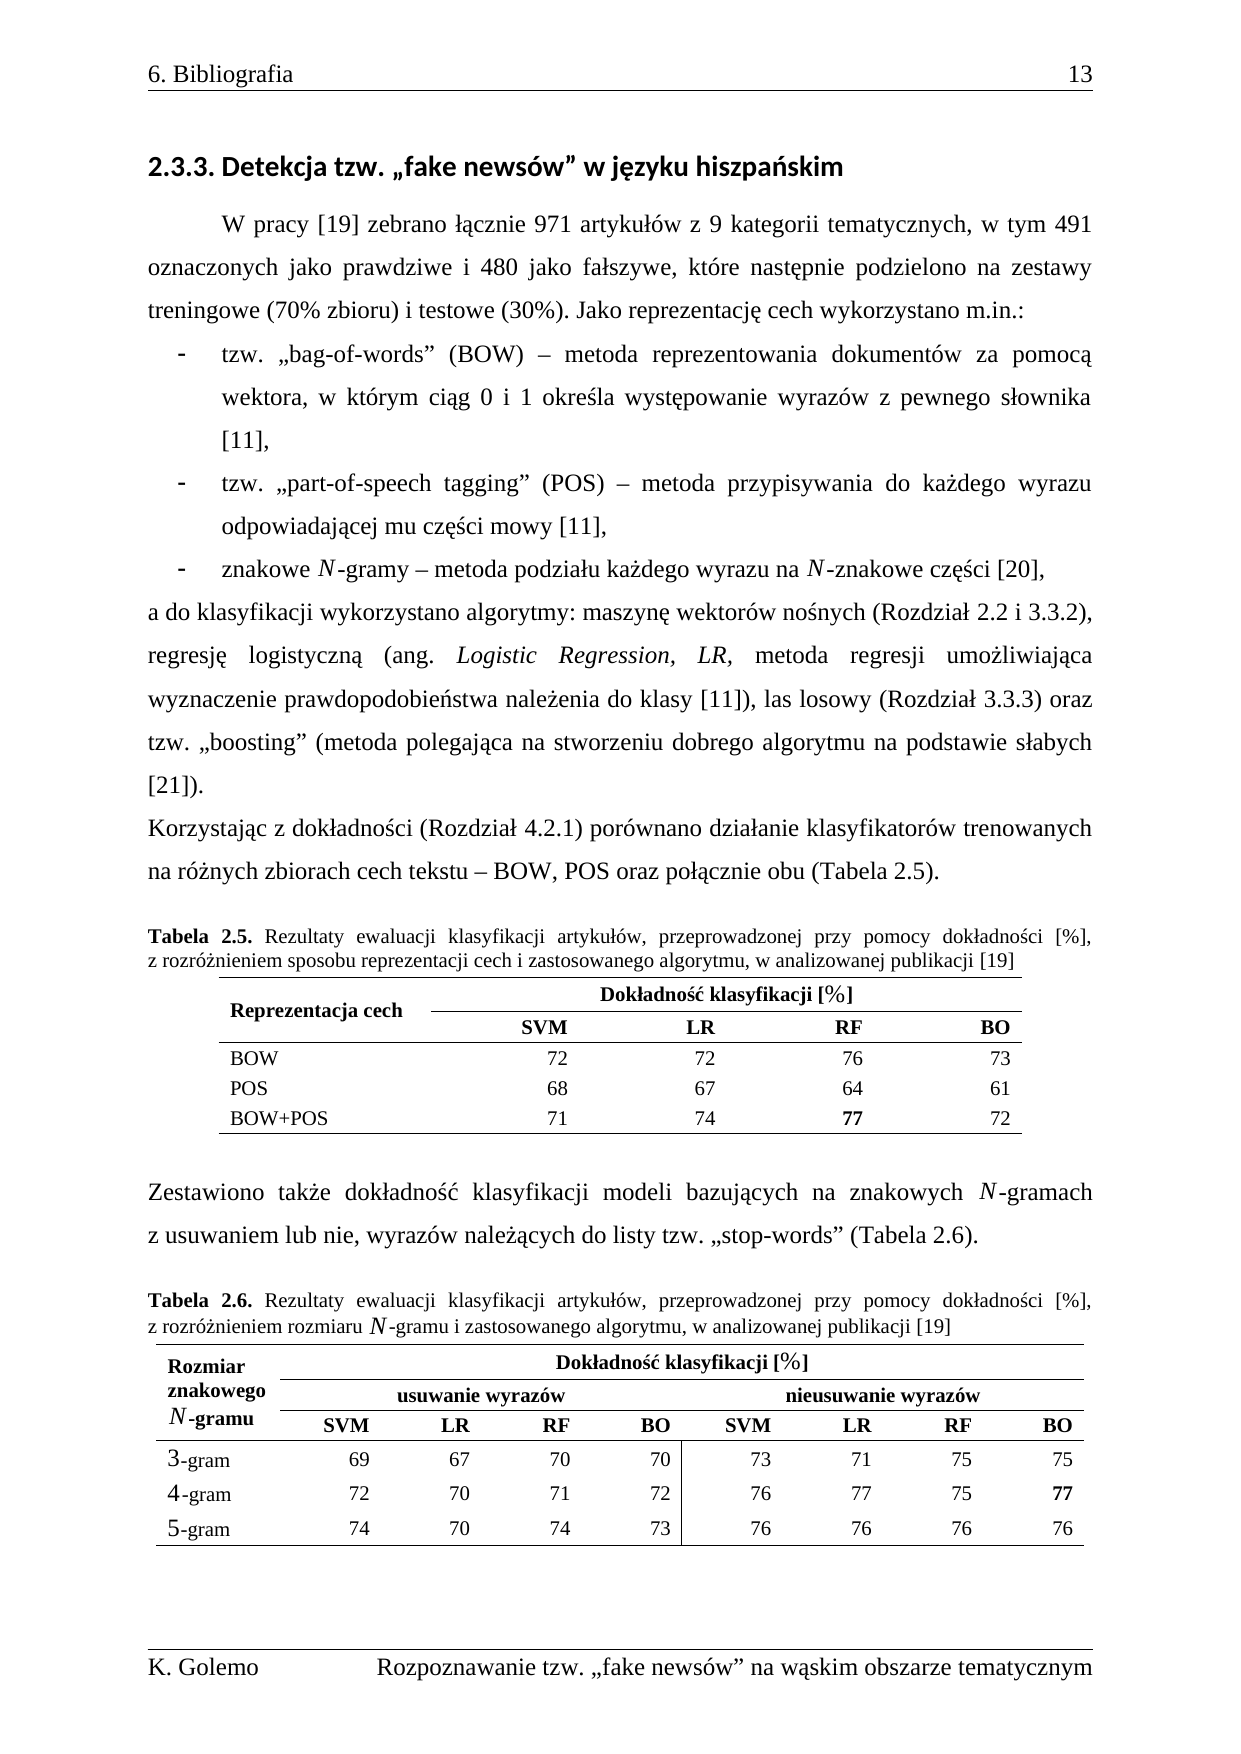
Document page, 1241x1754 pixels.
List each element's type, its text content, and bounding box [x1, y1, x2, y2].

table_cell 71 [431, 1103, 579, 1133]
table_cell SVM [682, 1411, 782, 1440]
table_cell 72 [874, 1103, 1022, 1133]
list znakowe -gramy – metoda podziału każdego wyrazu na -znakowe części , [177, 554, 1093, 583]
table_cell 75 [883, 1476, 983, 1511]
table_cell 76 [726, 1043, 874, 1073]
table_cell BO [581, 1411, 682, 1440]
table_cell 70 [581, 1441, 681, 1476]
table_cell POS [219, 1073, 431, 1103]
table_cell 70 [481, 1441, 581, 1476]
table_cell 64 [726, 1073, 874, 1103]
table_cell 70 [381, 1476, 481, 1511]
table_cell 71 [481, 1476, 581, 1511]
table_cell 77 [726, 1103, 874, 1133]
table_cell 76 [983, 1511, 1084, 1545]
text Korzystając z dokładności (Rozdział 4.2.1) porównano działanie klasyfikatorów trenowanych na różnych zbiorach cech tekstu – BOW, POS oraz połącznie obu (Tabela 2.5). [148, 813, 1093, 885]
table_cell LR [381, 1411, 481, 1440]
table_cell SVM [431, 1012, 579, 1042]
table_cell BOW+POS [219, 1103, 431, 1133]
table_cell BO [874, 1012, 1022, 1042]
table_cell 72 [431, 1043, 579, 1073]
table_cell 75 [883, 1441, 983, 1476]
table_cell 76 [782, 1511, 883, 1545]
table_cell -gram [156, 1511, 280, 1545]
table_cell 68 [431, 1073, 579, 1103]
table_cell SVM [280, 1411, 381, 1440]
table_cell usuwanie wyrazów [280, 1380, 682, 1409]
table_cell 70 [381, 1511, 481, 1545]
table_cell 73 [581, 1511, 681, 1545]
text Tabela 2.5. Rezultaty ewaluacji klasyfikacji artykułów, przeprowadzonej przy pomocy dokładności [%], z rozróżnieniem sposobu reprezentacji cech i zastosowanego algorytmu, w analizowanej publikacji [148, 924, 1093, 972]
table_header Dokładność klasyfikacji [] [280, 1345, 1084, 1378]
subtitle Detekcja tzw. „fake newsów” w języku hiszpańskim [148, 148, 1093, 183]
table_cell 74 [481, 1511, 581, 1545]
text Zestawiono także dokładność klasyfikacji modeli bazujących na znakowych -gramach z usuwaniem lub nie, wyrazów należących do listy tzw. „stop-words” (Tabela 2.6). [148, 1177, 1093, 1249]
table_cell 72 [280, 1476, 381, 1511]
table_cell RF [726, 1012, 874, 1042]
list tzw. „part-of-speech tagging” (POS) – metoda przypisywania do każdego wyrazu odpowiadającej mu części mowy , [177, 468, 1093, 540]
text W pracy zebrano łącznie 971 artykułów z 9 kategorii tematycznych, w tym 491 oznaczonych jako prawdziwe i 480 jako fałszywe, które następnie podzielono na zestawy treningowe (70% zbioru) i testowe (30%). Jako reprezentację cech wykorzystano m.in.: [148, 209, 1093, 324]
table_cell 69 [280, 1441, 381, 1476]
table_cell -gram [156, 1476, 280, 1511]
list tzw. „bag-of-words” (BOW) – metoda reprezentowania dokumentów za pomocą wektora, w którym ciąg 0 i 1 określa występowanie wyrazów z pewnego słownika , [177, 339, 1093, 454]
table_cell RF [883, 1411, 983, 1440]
table_cell nieusuwanie wyrazów [682, 1380, 1084, 1409]
table_cell 76 [883, 1511, 983, 1545]
table_cell 73 [874, 1043, 1022, 1073]
table_cell 73 [682, 1441, 782, 1476]
table_cell 67 [579, 1073, 726, 1103]
table_cell 71 [782, 1441, 883, 1476]
table_cell BOW [219, 1043, 431, 1073]
table_cell 72 [581, 1476, 681, 1511]
table_cell -gram [156, 1441, 280, 1476]
table_cell BO [983, 1411, 1084, 1440]
table_cell 76 [682, 1476, 782, 1511]
text a do klasyfikacji wykorzystano algorytmy: maszynę wektorów nośnych (Rozdział 2.2 i 3.3.2), regresję logistyczną (ang. Logistic Regression, LR, metoda regresji umożliwiająca wyznaczenie prawdopodobieństwa należenia do klasy ), las losowy (Rozdział 3.3.3) oraz tzw. „boosting” (metoda polegająca na stworzeniu dobrego algorytmu na podstawie słabych ). [148, 597, 1093, 799]
table_header Dokładność klasyfikacji [] [431, 978, 1022, 1011]
table_cell 74 [579, 1103, 726, 1133]
table_cell RF [481, 1411, 581, 1440]
table_cell 76 [682, 1511, 782, 1545]
table_header Reprezentacja cech [219, 978, 431, 1042]
table_cell 72 [579, 1043, 726, 1073]
table_cell 77 [983, 1476, 1084, 1511]
table_cell 61 [874, 1073, 1022, 1103]
table_cell 77 [782, 1476, 883, 1511]
text Tabela 2.6. Rezultaty ewaluacji klasyfikacji artykułów, przeprowadzonej przy pomocy dokładności [%], z rozróżnieniem rozmiaru -gramu i zastosowanego algorytmu, w analizowanej publikacji [148, 1288, 1093, 1340]
table_cell LR [782, 1411, 883, 1440]
table_cell 67 [381, 1441, 481, 1476]
table_cell 74 [280, 1511, 381, 1545]
table_header Rozmiar znakowego -gramu [156, 1345, 280, 1440]
table_cell LR [579, 1012, 726, 1042]
table_cell 75 [983, 1441, 1084, 1476]
